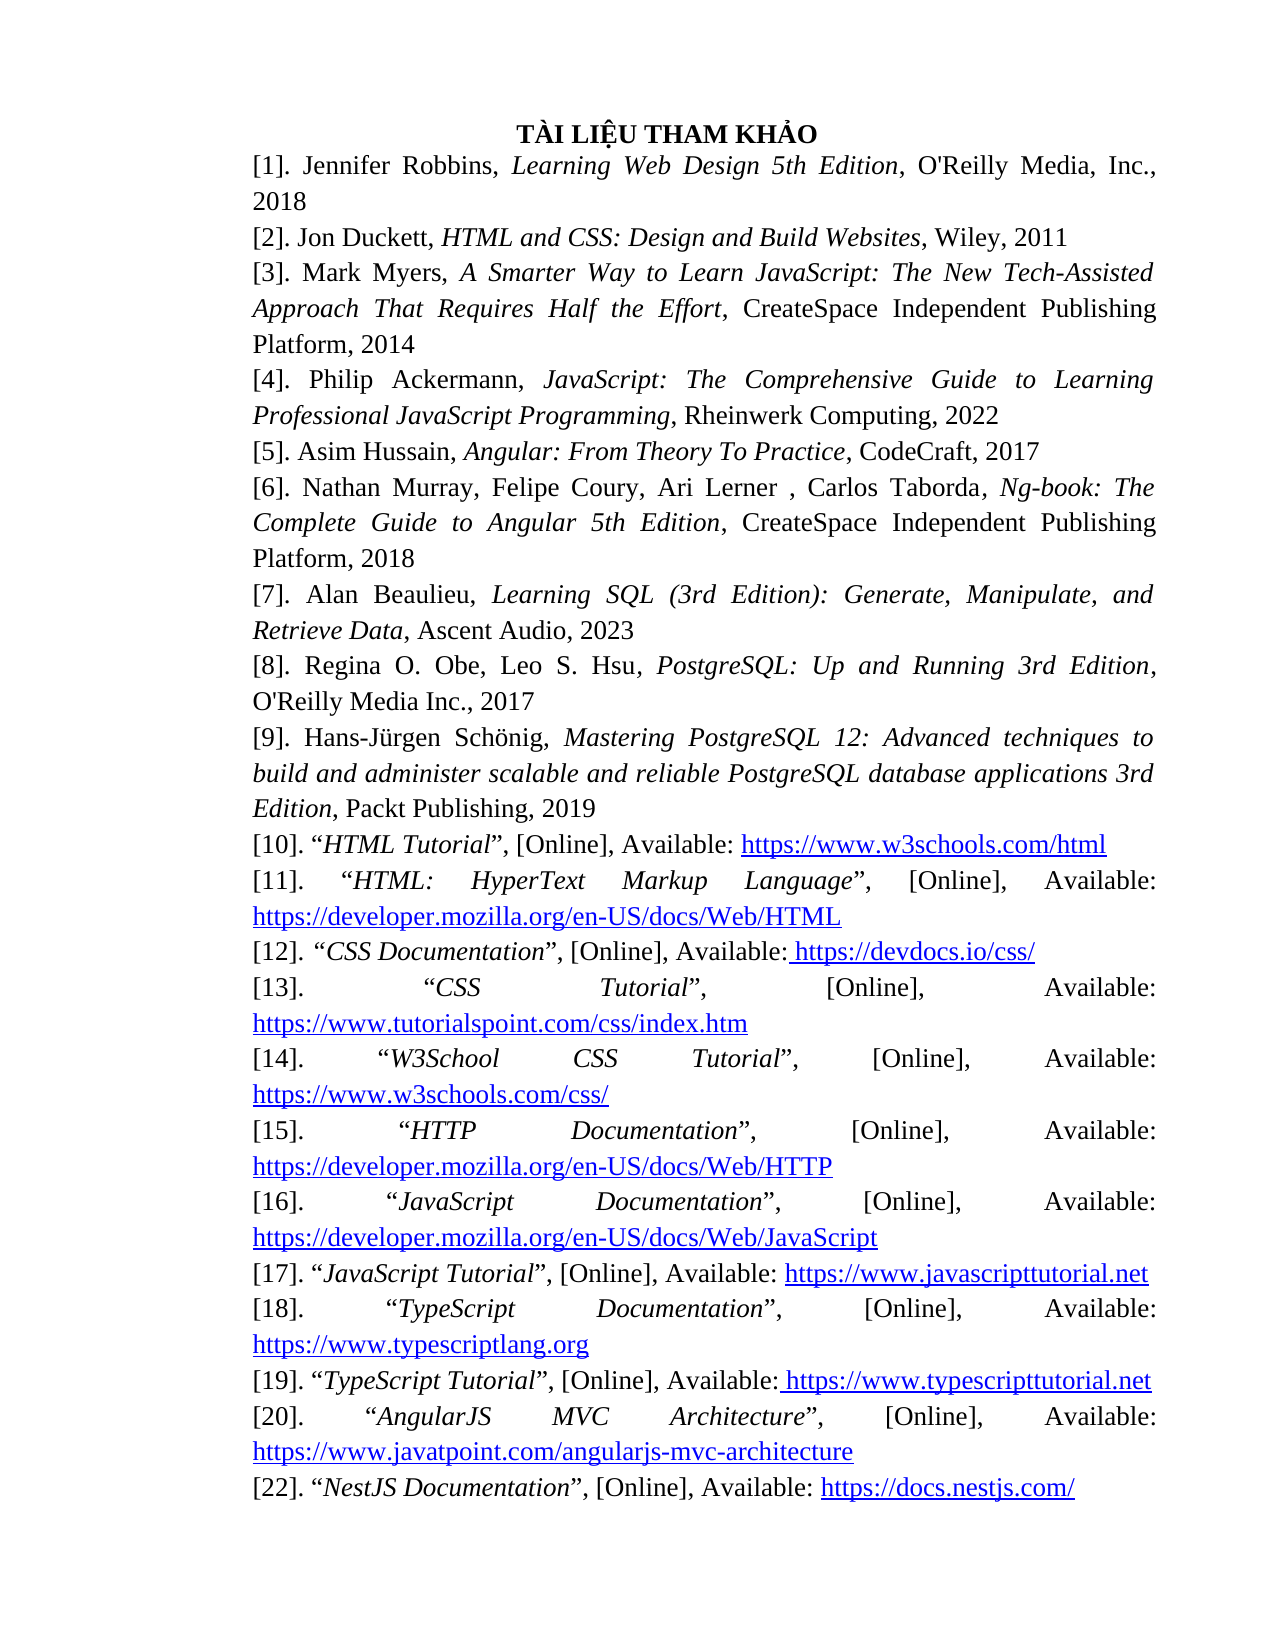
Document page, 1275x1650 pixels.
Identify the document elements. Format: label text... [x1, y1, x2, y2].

text [5]. Asim Hussain, Angular: From Theory To Practice, CodeCraft, 2017 [252, 435, 1157, 466]
subtitle TÀI LIỆU THAM KHẢO [177, 118, 1157, 149]
text [7]. Alan Beaulieu, Learning SQL (3rd Edition): Generate, Manipulate, and Retrieve Data, Ascent Audio, 2023 [252, 578, 1157, 645]
text [15]. “HTTP Documentation”, [Online], Available: https://developer.mozilla.org/en-US/docs/Web/HTTP [252, 1114, 1157, 1181]
text [17]. “JavaScript Tutorial”, [Online], Available: https://www.javascripttutorial.net [252, 1257, 1157, 1288]
text [12]. “CSS Documentation”, [Online], Available: https://devdocs.io/css/ [252, 935, 1157, 966]
text [9]. Hans-Jürgen Schönig, Mastering PostgreSQL 12: Advanced techniques to build and administer scalable and reliable PostgreSQL database applications 3rd Edition, Packt Publishing, 2019 [252, 721, 1157, 823]
text [4]. Philip Ackermann, JavaScript: The Comprehensive Guide to Learning Professional JavaScript Programming, Rheinwerk Computing, 2022 [252, 364, 1157, 431]
text [1]. Jennifer Robbins, Learning Web Design 5th Edition, O'Reilly Media, Inc., 2018 [252, 149, 1157, 216]
text [13]. “CSS Tutorial”, [Online], Available: https://www.tutorialspoint.com/css/index.htm [252, 971, 1157, 1038]
text [20]. “AngularJS MVC Architecture”, [Online], Available: https://www.javatpoint.com/angularjs-mvc-architecture [252, 1400, 1157, 1467]
text [11]. “HTML: HyperText Markup Language”, [Online], Available: https://developer.mozilla.org/en-US/docs/Web/HTML [252, 864, 1157, 931]
text [6]. Nathan Murray, Felipe Coury, Ari Lerner , Carlos Taborda, Ng-book: The Complete Guide to Angular 5th Edition, CreateSpace Independent Publishing Platform, 2018 [252, 471, 1157, 573]
text [18]. “TypeScript Documentation”, [Online], Available: https://www.typescriptlang.org [252, 1293, 1157, 1359]
text [14]. “W3School CSS Tutorial”, [Online], Available: https://www.w3schools.com/css/ [252, 1042, 1157, 1109]
text [10]. “HTML Tutorial”, [Online], Available: https://www.w3schools.com/html [252, 828, 1157, 859]
text [2]. Jon Duckett, HTML and CSS: Design and Build Websites, Wiley, 2011 [252, 221, 1157, 252]
text [8]. Regina O. Obe, Leo S. Hsu, PostgreSQL: Up and Running 3rd Edition, O'Reilly Media Inc., 2017 [252, 649, 1157, 716]
text [16]. “JavaScript Documentation”, [Online], Available: https://developer.mozilla.org/en-US/docs/Web/JavaScript [252, 1185, 1157, 1252]
text [19]. “TypeScript Tutorial”, [Online], Available: https://www.typescripttutorial.net [252, 1364, 1157, 1395]
text [22]. “NestJS Documentation”, [Online], Available: https://docs.nestjs.com/ [252, 1471, 1157, 1502]
text [3]. Mark Myers, A Smarter Way to Learn JavaScript: The New Tech-Assisted Approach That Requires Half the Effort, CreateSpace Independent Publishing Platform, 2014 [252, 256, 1157, 359]
